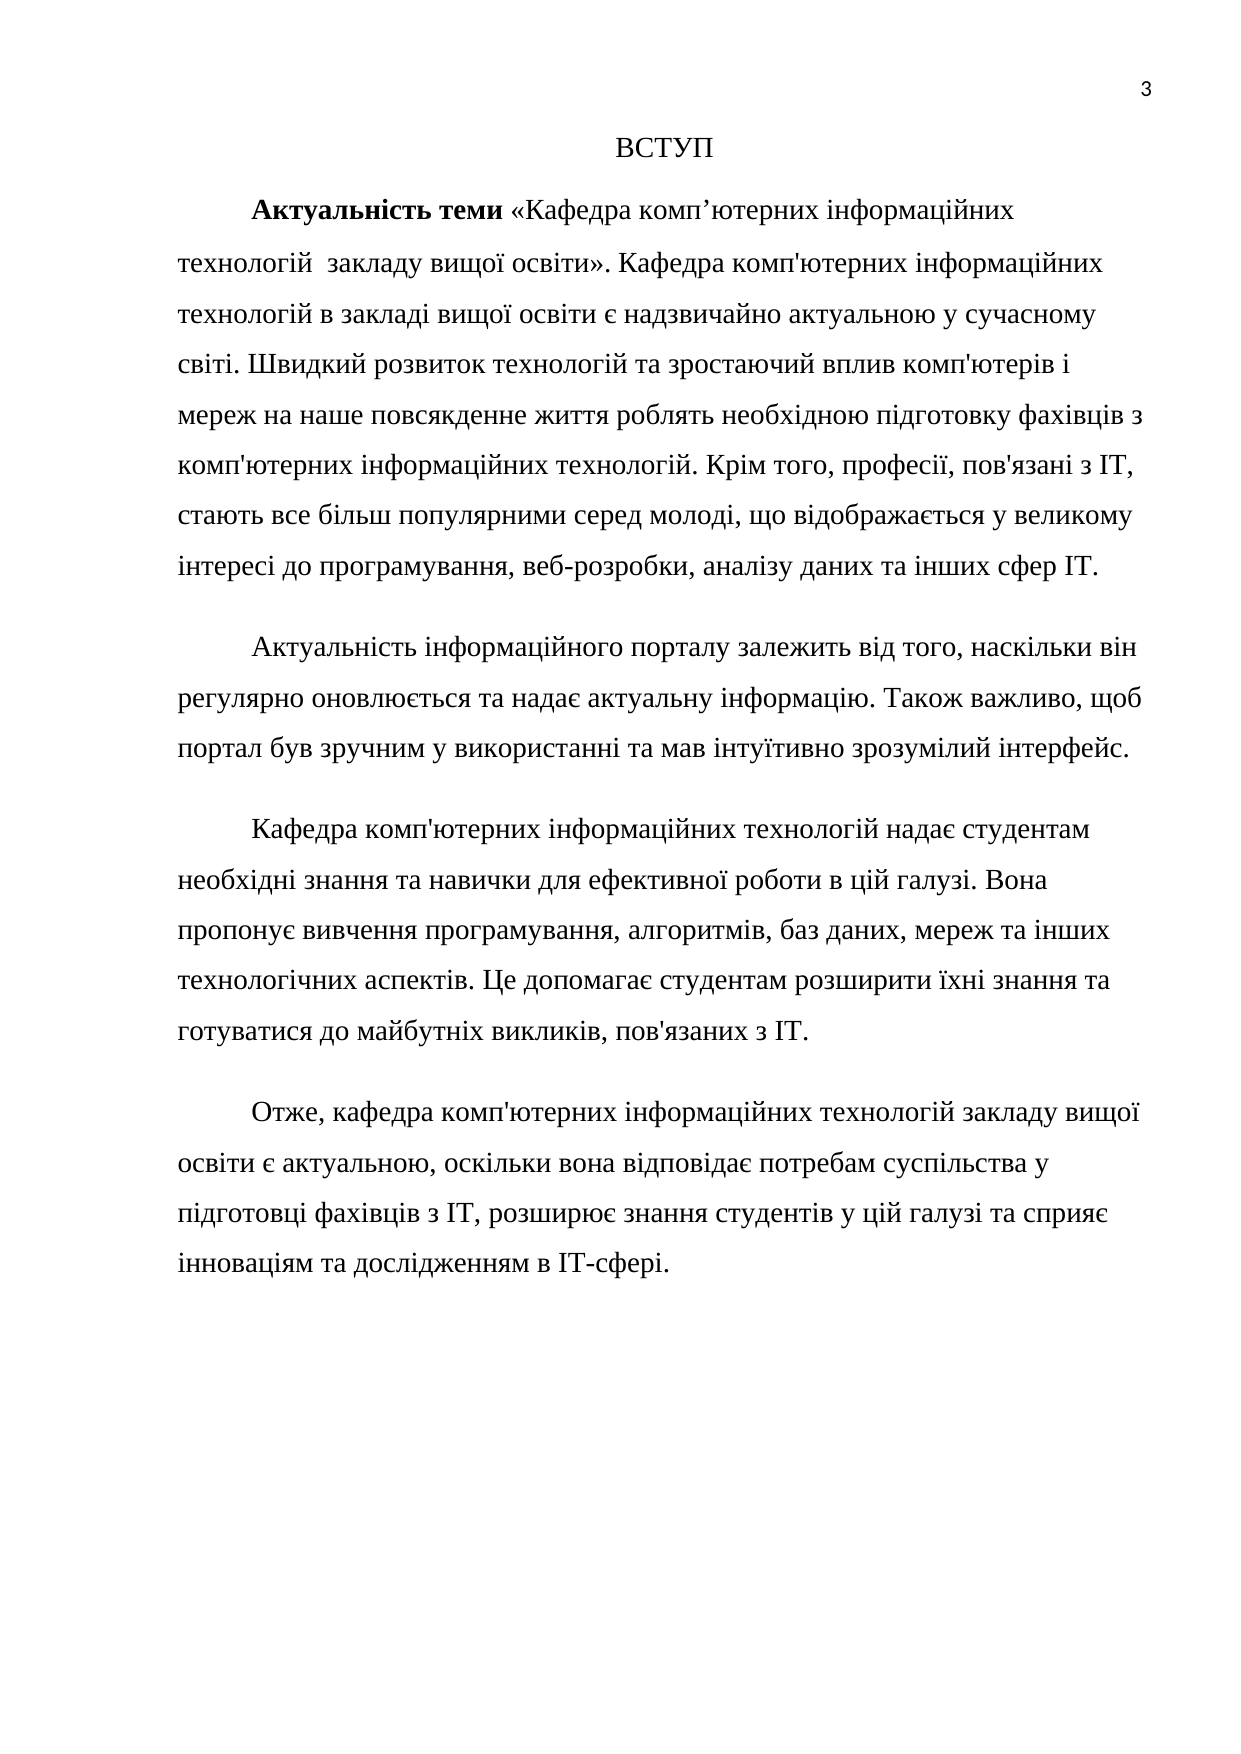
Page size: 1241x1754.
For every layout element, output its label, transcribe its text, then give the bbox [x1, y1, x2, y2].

text Актуальність теми «Кафедра комп’ютерних інформаційних технологій закладу вищої освіти». Кафедра комп'ютерних інформаційних технологій в закладі вищої освіти є надзвичайно актуальною у сучасному світі. Швидкий розвиток технологій та зростаючий вплив комп'ютерів і мереж на наше повсякденне життя роблять необхідною підготовку фахівців з комп'ютерних інформаційних технологій. Крім того, професії, пов'язані з ІТ, стають все більш популярними серед молоді, що відображається у великому інтересі до програмування, веб-розробки, аналізу даних та інших сфер ІТ. [177, 192, 1152, 581]
text Кафедра комп'ютерних інформаційних технологій надає студентам необхідні знання та навички для ефективної роботи в цій галузі. Вона пропонує вивчення програмування, алгоритмів, баз даних, мереж та інших технологічних аспектів. Це допомагає студентам розширити їхні знання та готуватися до майбутніх викликів, пов'язаних з ІТ. [177, 812, 1152, 1046]
text Отже, кафедра комп'ютерних інформаційних технологій закладу вищої освіти є актуальною, оскільки вона відповідає потребам суспільства у підготовці фахівців з ІТ, розширює знання студентів у цій галузі та сприяє інноваціям та дослідженням в ІТ-сфері. [177, 1094, 1152, 1279]
subtitle ВСТУП [177, 130, 1152, 163]
text Актуальність інформаційного порталу залежить від того, наскільки він регулярно оновлюється та надає актуальну інформацію. Також важливо, щоб портал був зручним у використанні та мав інтуїтивно зрозумілий інтерфейс. [177, 629, 1152, 763]
